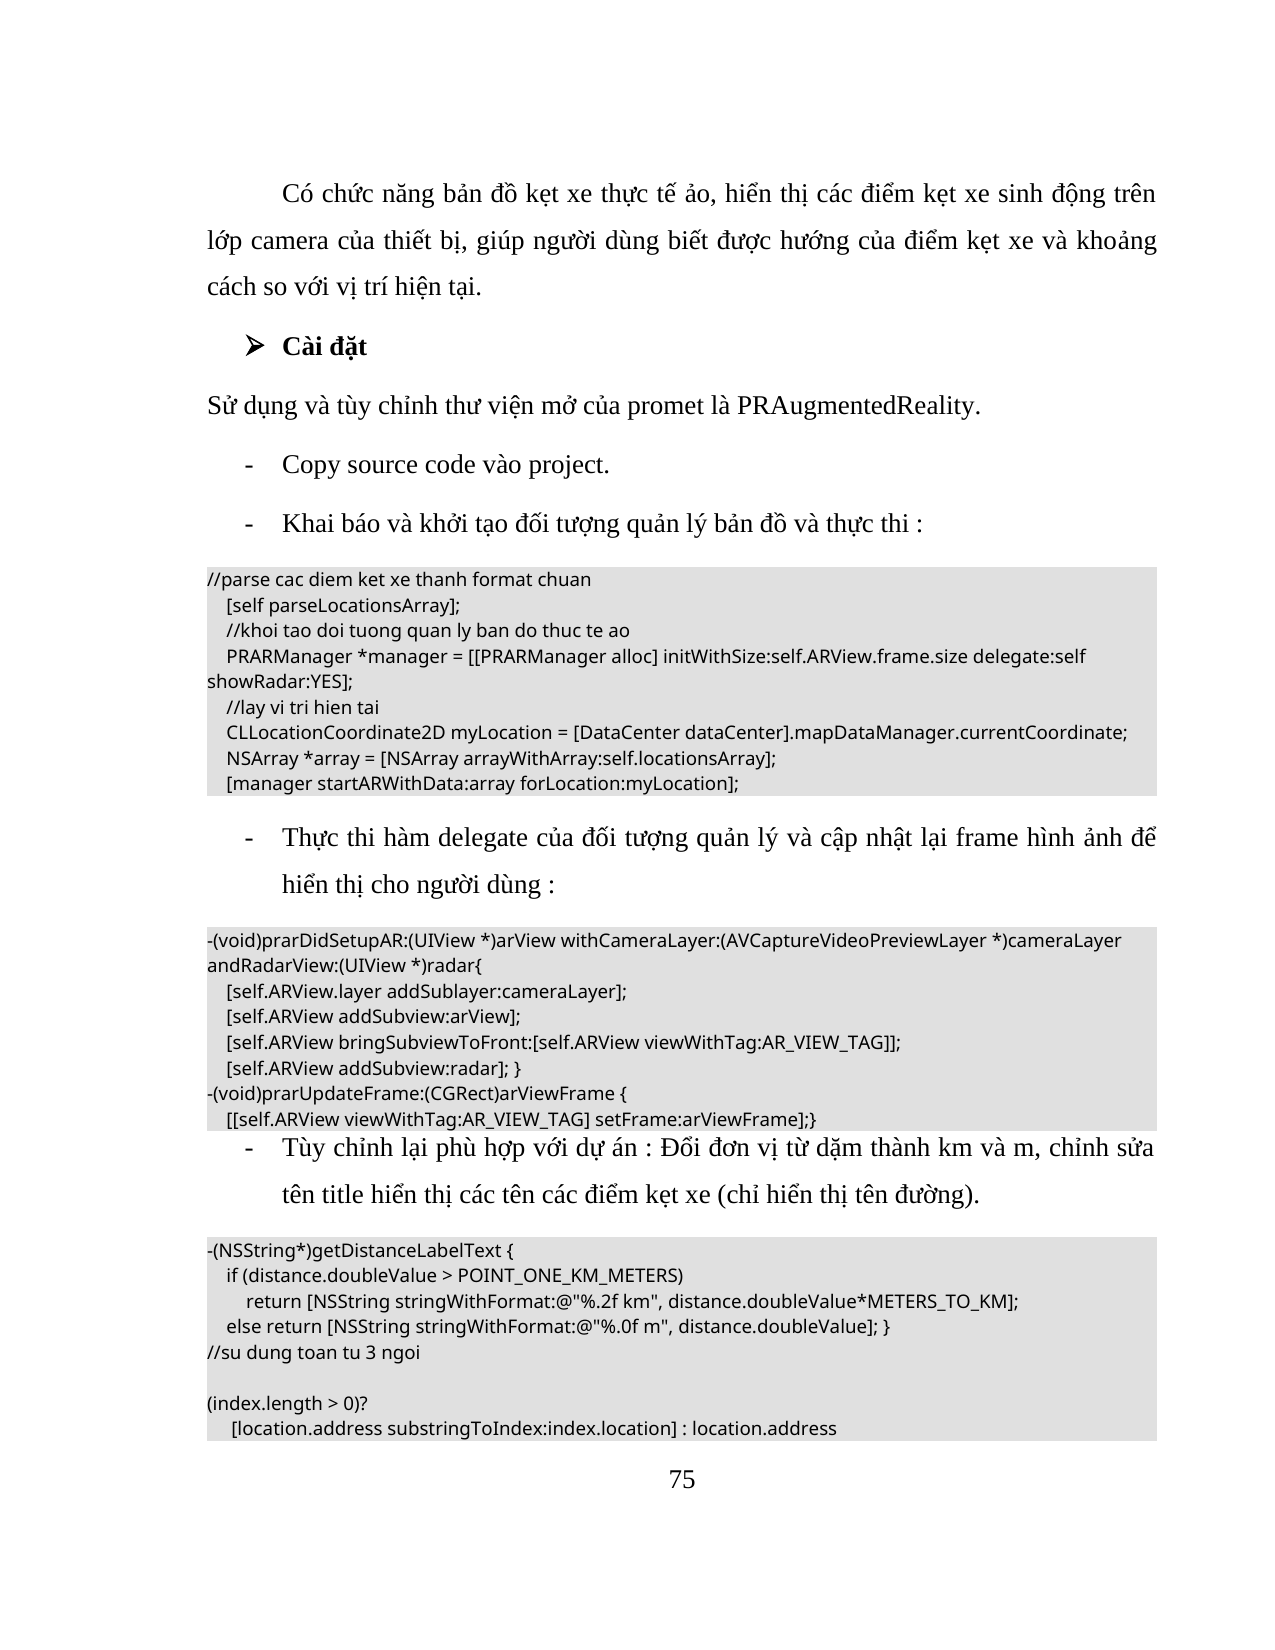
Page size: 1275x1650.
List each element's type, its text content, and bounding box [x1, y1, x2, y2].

list Thực thi hàm delegate của đối tượng quản lý và cập nhật lại frame hình ảnh để hiển thị cho người dùng : [244, 821, 1157, 899]
text [location.address substringToIndex:index.location] : location.address [207, 1416, 1157, 1441]
text [self parseLocationsArray]; [207, 592, 1157, 618]
text return [NSString stringWithFormat:@"%.2f km", distance.doubleValue*METERS_TO_KM]; [207, 1288, 1157, 1314]
text PRARManager *manager = [[PRARManager alloc] initWithSize:self.ARView.frame.size delegate:self showRadar:YES]; [207, 643, 1157, 694]
text [self.ARView bringSubviewToFront:[self.ARView viewWithTag:AR_VIEW_TAG]]; [207, 1029, 1157, 1055]
text CLLocationCoordinate2D myLocation = [DataCenter dataCenter].mapDataManager.currentCoordinate; [207, 720, 1157, 745]
text NSArray *array = [NSArray arrayWithArray:self.locationsArray]; [207, 745, 1157, 771]
text [self.ARView addSubview:arView]; [207, 1004, 1157, 1029]
text if (distance.doubleValue > POINT_ONE_KM_METERS) [207, 1263, 1157, 1288]
text -(void)prarUpdateFrame:(CGRect)arViewFrame { [207, 1080, 1157, 1106]
text else return [NSString stringWithFormat:@"%.0f m", distance.doubleValue]; } [207, 1314, 1157, 1339]
text -(void)prarDidSetupAR:(UIView *)arView withCameraLayer:(AVCaptureVideoPreviewLayer *)cameraLayer andRadarView:(UIView *)radar{ [207, 927, 1157, 978]
text (index.length > 0)? [207, 1390, 1157, 1416]
list Copy source code vào project. [244, 448, 1157, 479]
list Tùy chỉnh lại phù hợp với dự án : Đổi đơn vị từ dặm thành km và m, chỉnh sửa tên title hiển thị các tên các điểm kẹt xe (chỉ hiển thị tên đường). [244, 1131, 1157, 1209]
text [manager startARWithData:array forLocation:myLocation]; [207, 771, 1157, 796]
list Cài đặt [244, 330, 1157, 361]
text [self.ARView.layer addSublayer:cameraLayer]; [207, 978, 1157, 1004]
text //parse cac diem ket xe thanh format chuan [207, 567, 1157, 592]
list Khai báo và khởi tạo đối tượng quản lý bản đồ và thực thi : [244, 507, 1157, 538]
text //lay vi tri hien tai [207, 694, 1157, 720]
text [[self.ARView viewWithTag:AR_VIEW_TAG] setFrame:arViewFrame];} [207, 1106, 1157, 1131]
text //khoi tao doi tuong quan ly ban do thuc te ao [207, 618, 1157, 643]
text //su dung toan tu 3 ngoi [207, 1339, 1157, 1365]
text [self.ARView addSubview:radar]; } [207, 1055, 1157, 1080]
text -(NSString*)getDistanceLabelText { [207, 1237, 1157, 1263]
text Sử dụng và tùy chỉnh thư viện mở của promet là PRAugmentedReality. [207, 389, 1157, 420]
text Có chức năng bản đồ kẹt xe thực tế ảo, hiển thị các điểm kẹt xe sinh động trên lớp camera của thiết bị, giúp người dùng biết được hướng của điểm kẹt xe và khoảng cách so với vị trí hiện tại. [207, 177, 1157, 302]
